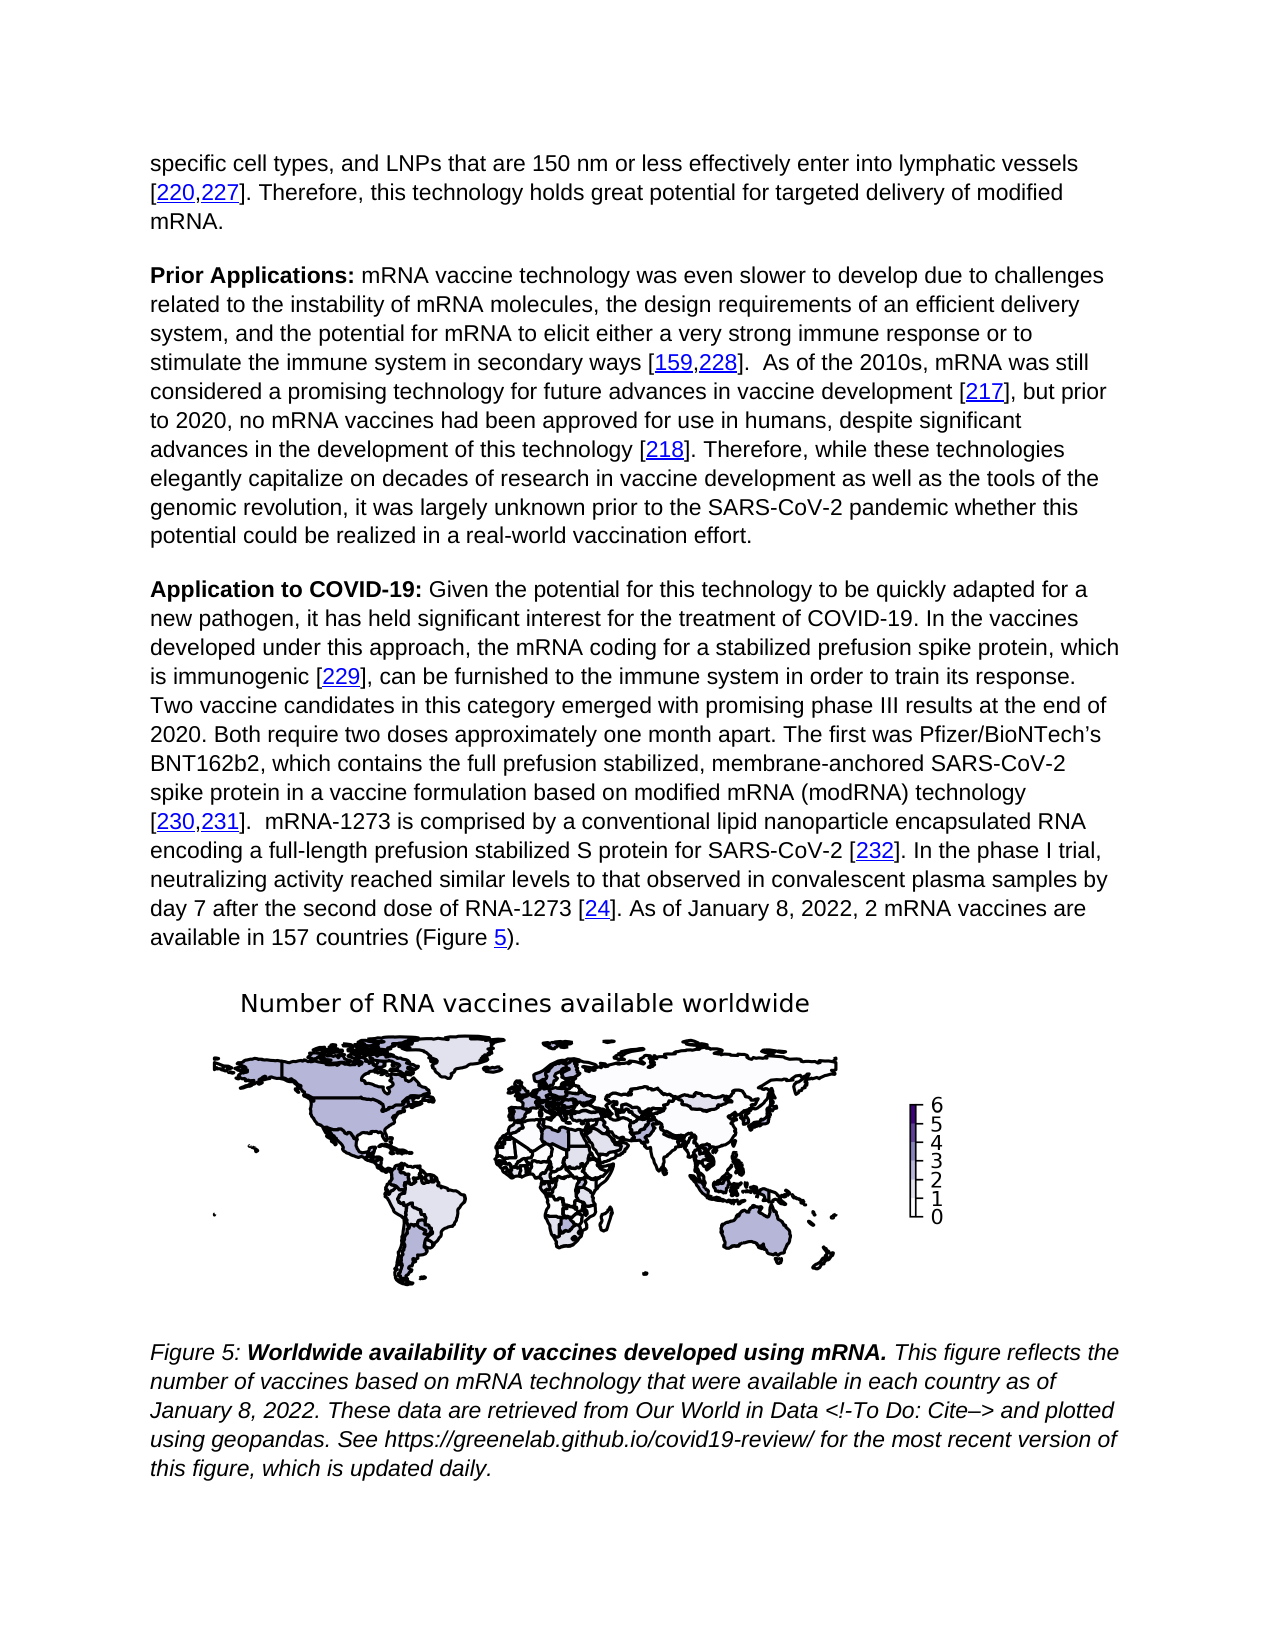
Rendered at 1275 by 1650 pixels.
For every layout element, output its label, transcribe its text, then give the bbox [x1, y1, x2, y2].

text Prior Applications: mRNA vaccine technology was even slower to develop due to challenges related to the instability of mRNA molecules, the design requirements of an efficient delivery system, and the potential for mRNA to elicit either a very strong immune response or to stimulate the immune system in secondary ways [159,228]. As of the 2010s, mRNA was still considered a promising technology for future advances in vaccine development [217], but prior to 2020, no mRNA vaccines had been approved for use in humans, despite significant advances in the development of this technology [218]. Therefore, while these technologies elegantly capitalize on decades of research in vaccine development as well as the tools of the genomic revolution, it was largely unknown prior to the SARS-CoV-2 pandemic whether this potential could be realized in a real-world vaccination effort. [150, 262, 1125, 549]
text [150, 150, 1125, 234]
picture [168, 977, 958, 1312]
text Application to COVID-19: Given the potential for this technology to be quickly adapted for a new pathogen, it has held significant interest for the treatment of COVID-19. In the vaccines developed under this approach, the mRNA coding for a stabilized prefusion spike protein, which is immunogenic [229], can be furnished to the immune system in order to train its response. Two vaccine candidates in this category emerged with promising phase III results at the end of 2020. Both require two doses approximately one month apart. The first was Pfizer/BioNTech’s BNT162b2, which contains the full prefusion stabilized, membrane-anchored SARS-CoV-2 spike protein in a vaccine formulation based on modified mRNA (modRNA) technology [230,231]. mRNA-1273 is comprised by a conventional lipid nanoparticle encapsulated RNA encoding a full-length prefusion stabilized S protein for SARS-CoV-2 [232]. In the phase I trial, neutralizing activity reached similar levels to that observed in convalescent plasma samples by day 7 after the second dose of RNA-1273 [24]. As of January 8, 2022, 2 mRNA vaccines are available in 157 countries (Figure 5). [150, 576, 1125, 950]
text Figure 5: Worldwide availability of vaccines developed using mRNA. This figure reflects the number of vaccines based on mRNA technology that were available in each country as of January 8, 2022. These data are retrieved from Our World in Data <!-To Do: Cite–> and plotted using geopandas. See https://greenelab.github.io/covid19-review/ for the most recent version of this figure, which is updated daily. [150, 1339, 1125, 1481]
